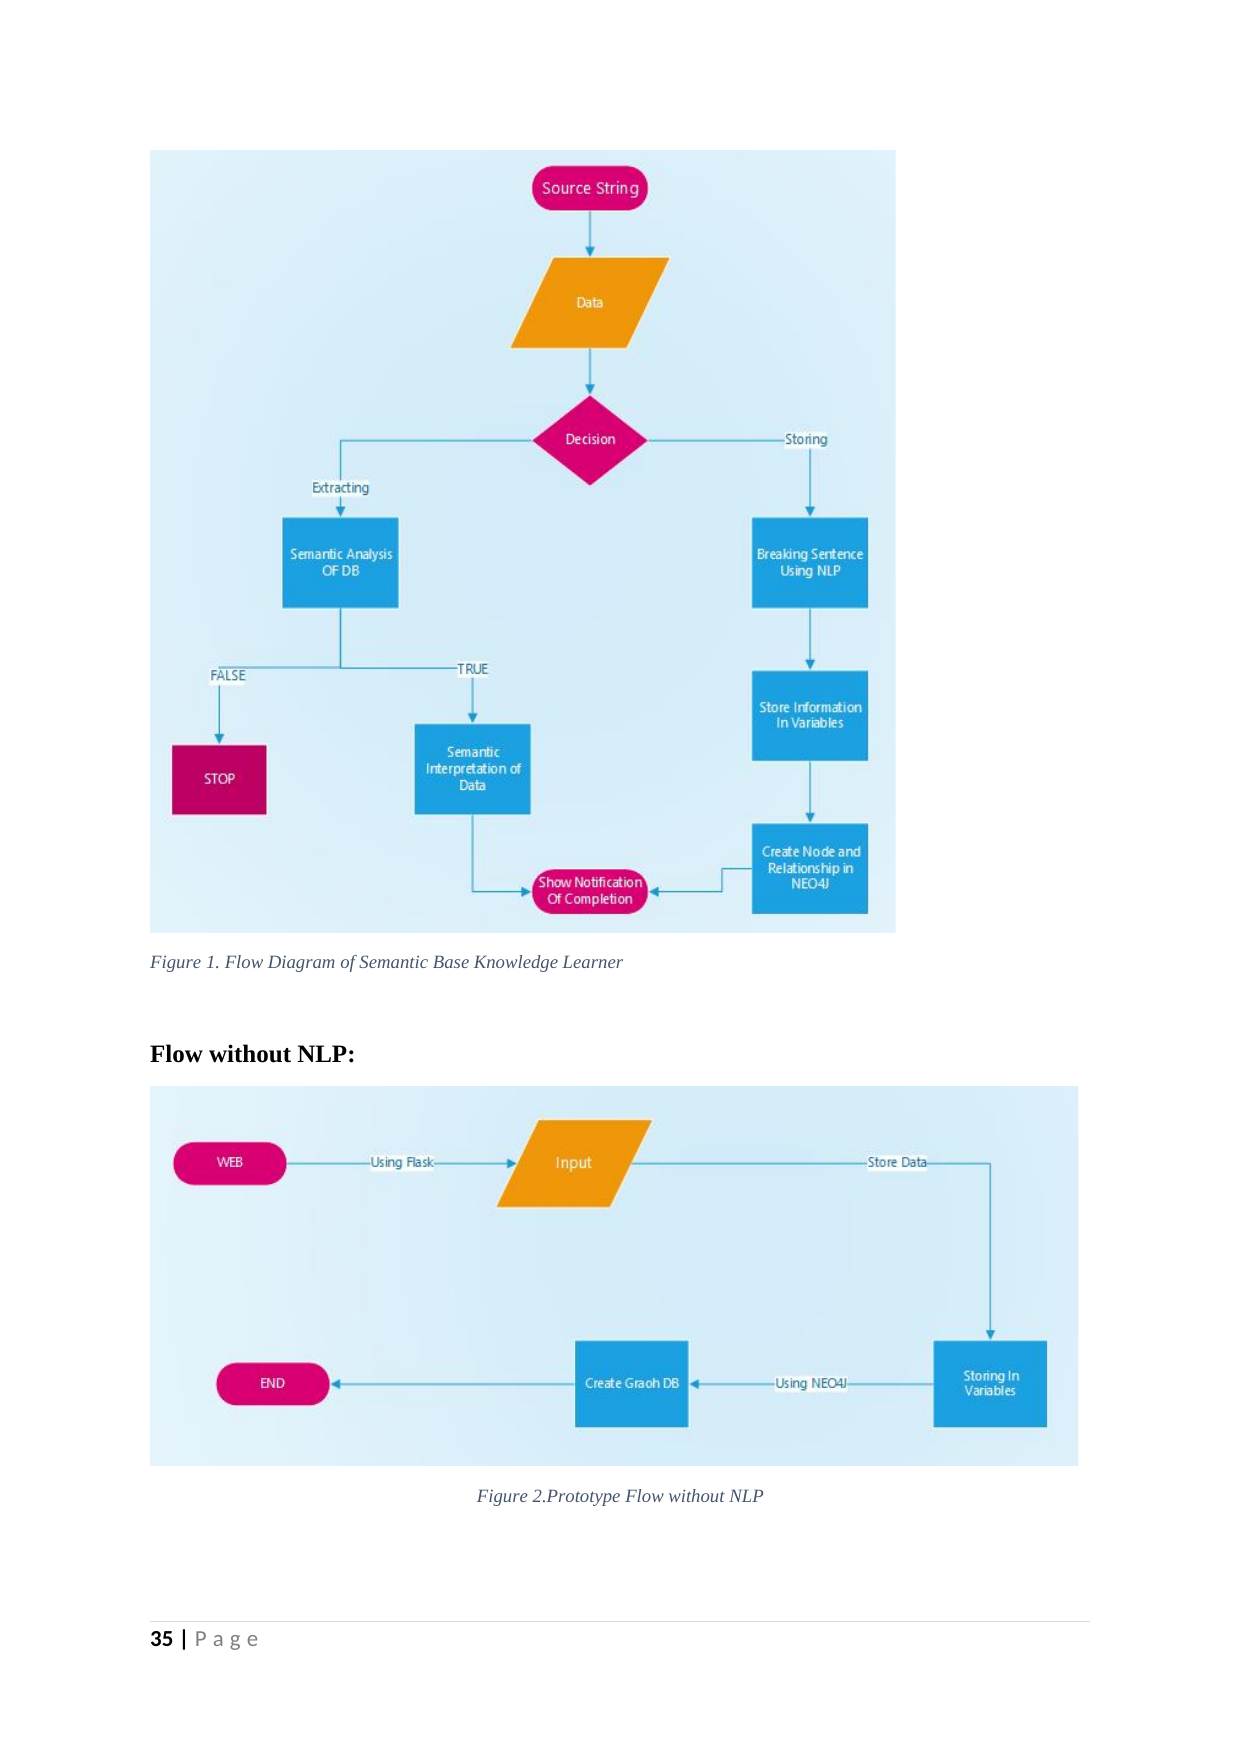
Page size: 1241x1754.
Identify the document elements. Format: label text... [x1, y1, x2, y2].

text Figure 1. Flow Diagram of Semantic Base Knowledge Learner [150, 951, 1090, 973]
text Figure 2.Prototype Flow without NLP [150, 1484, 1090, 1506]
text Flow without NLP: [150, 1039, 1090, 1067]
picture [150, 150, 896, 933]
picture [150, 1086, 1079, 1466]
